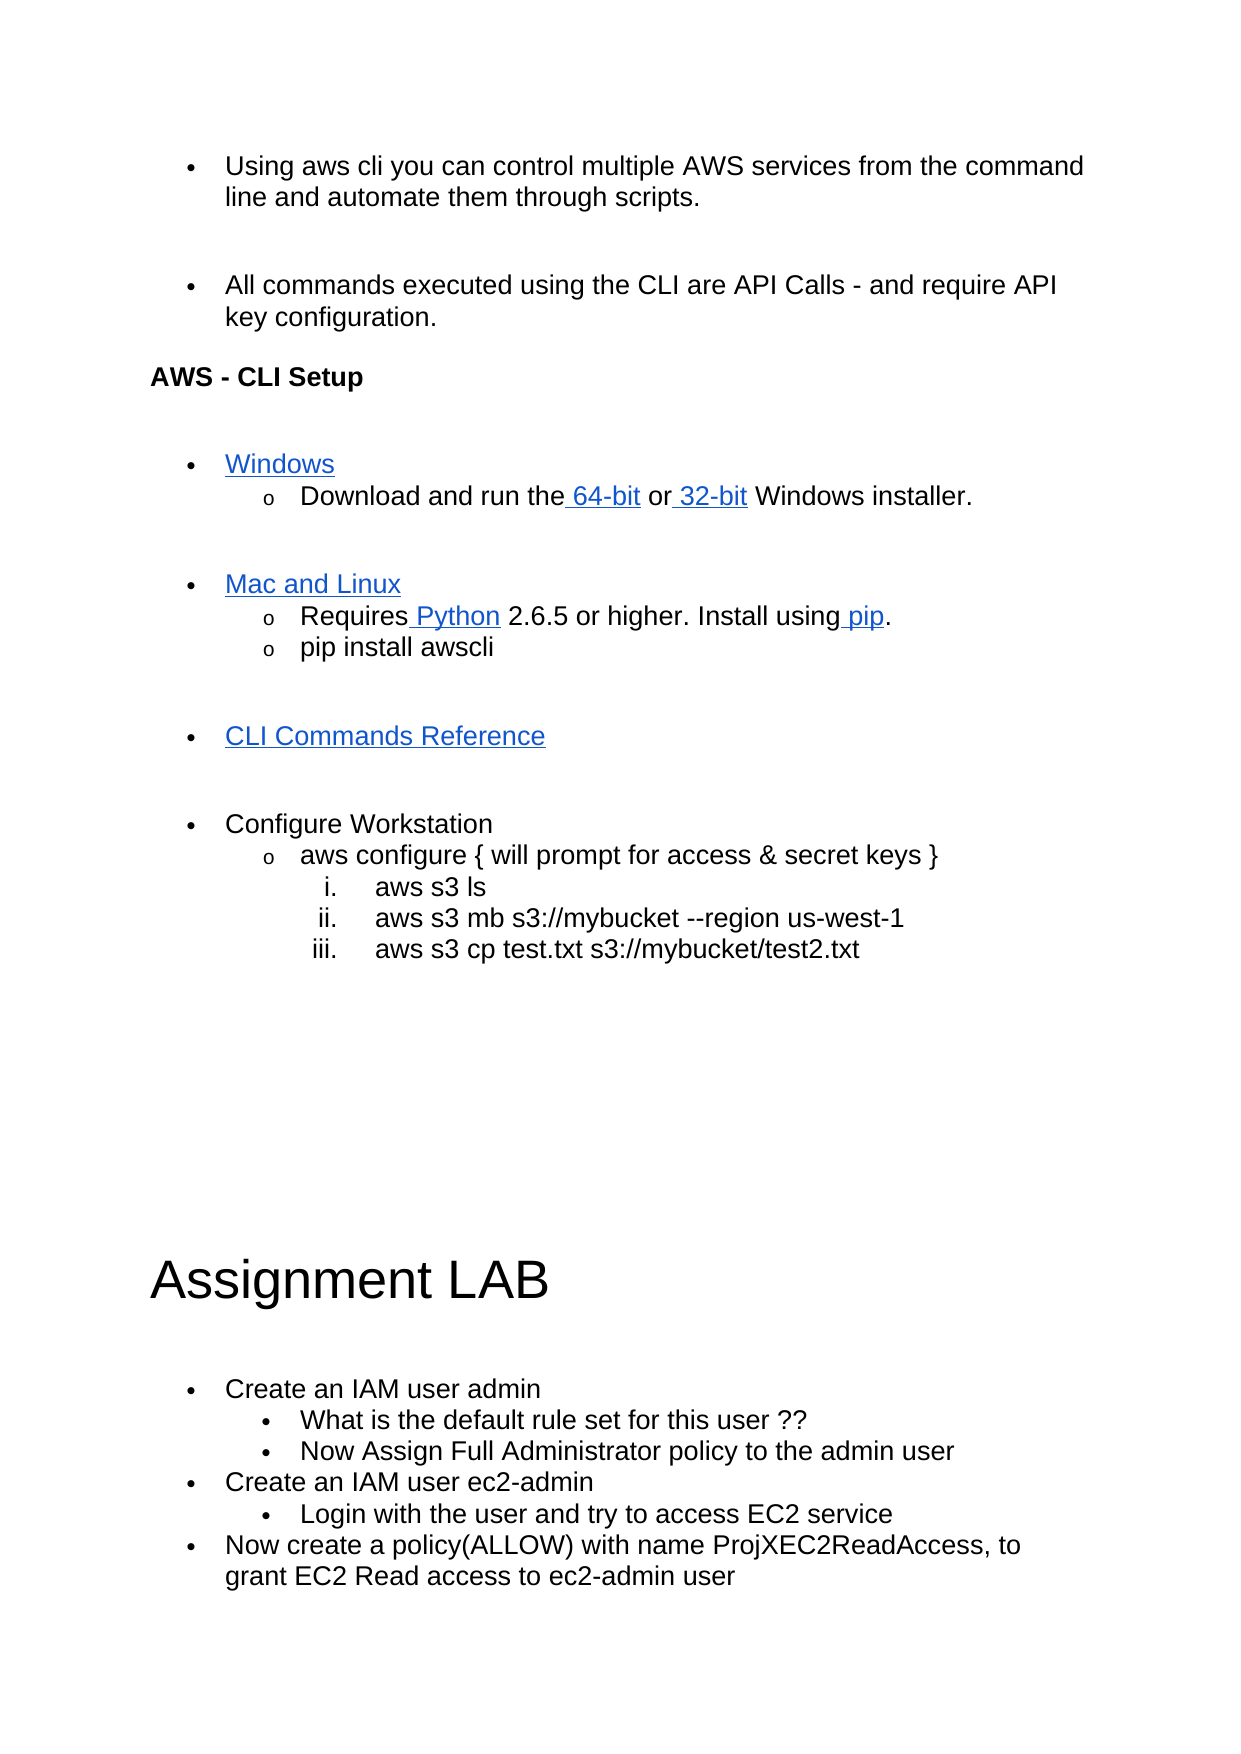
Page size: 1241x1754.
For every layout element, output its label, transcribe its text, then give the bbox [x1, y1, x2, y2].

list Login with the user and try to access EC2 service [262, 1498, 1090, 1529]
list Requires Python 2.6.5 or higher. Install using pip. [262, 599, 1090, 631]
list Download and run the 64-bit or 32-bit Windows installer. [262, 480, 1090, 511]
list aws s3 ls [337, 871, 1090, 902]
list aws s3 cp test.txt s3://mybucket/test2.txt [337, 933, 1090, 964]
list Now Assign Full Administrator policy to the admin user [262, 1435, 1090, 1466]
list All commands executed using the CLI are API Calls - and require API key configuration. [187, 269, 1090, 332]
list What is the default rule set for this user ?? [262, 1404, 1090, 1435]
list Configure Workstation [187, 808, 1090, 839]
list pip install awscli [262, 631, 1090, 663]
list Create an IAM user admin [187, 1373, 1090, 1404]
list Windows [187, 448, 1090, 480]
text AWS - CLI Setup [150, 361, 1090, 392]
list aws configure { will prompt for access & secret keys } [262, 839, 1090, 871]
list aws s3 mb s3://mybucket --region us-west-1 [337, 902, 1090, 933]
list Now create a policy(ALLOW) with name ProjXEC2ReadAccess, to grant EC2 Read access to ec2-admin user [187, 1529, 1090, 1591]
list CLI Commands Reference [187, 719, 1090, 751]
list Using aws cli you can control multiple AWS services from the command line and automate them through scripts. [187, 150, 1090, 212]
list Mac and Linux [187, 568, 1090, 599]
list Create an IAM user ec2-admin [187, 1466, 1090, 1498]
text Assignment LAB [150, 1247, 1090, 1309]
